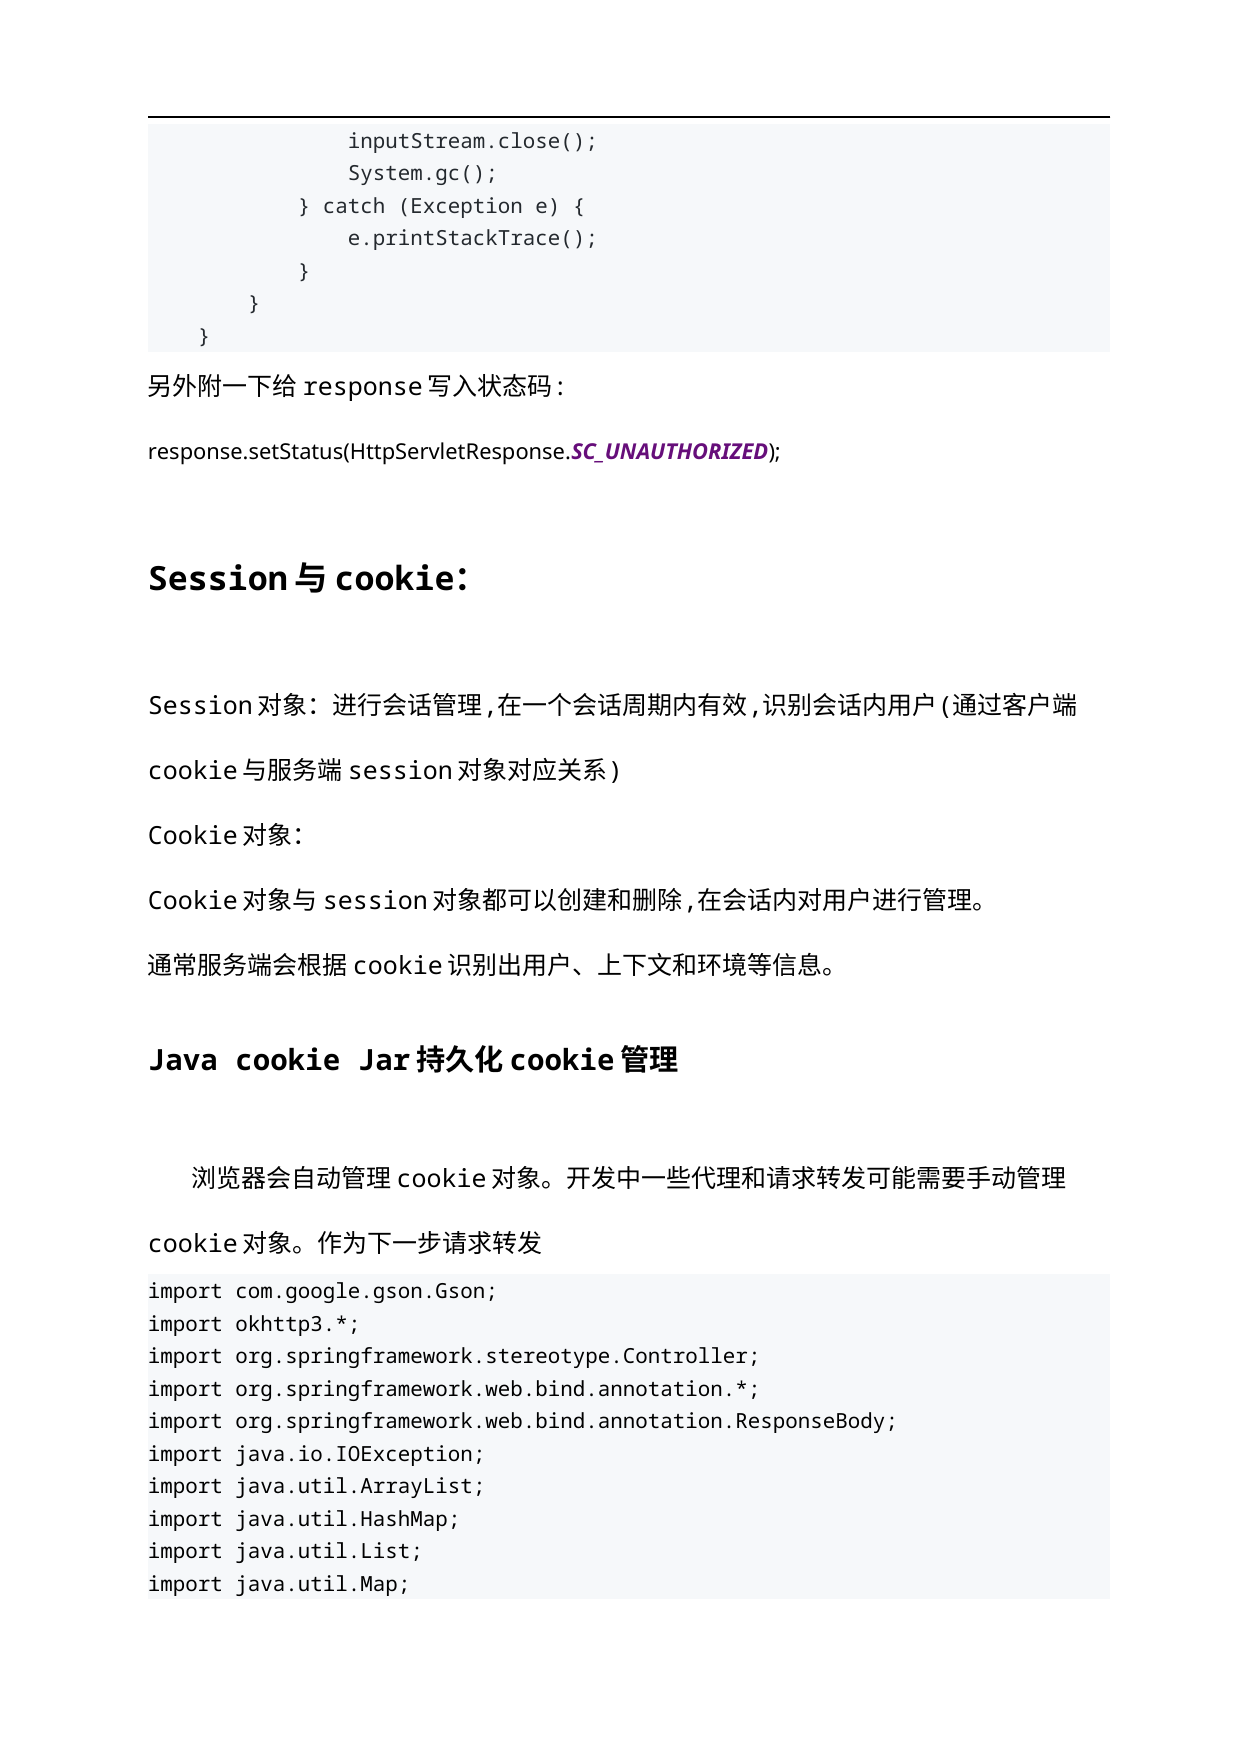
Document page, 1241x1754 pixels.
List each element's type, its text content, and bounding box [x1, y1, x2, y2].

text import okhttp3.*; [148, 1307, 1110, 1339]
text Cookie对象与session对象都可以创建和删除,在会话内对用户进行管理。 [148, 866, 1110, 931]
text Session对象：进行会话管理,在一个会话周期内有效,识别会话内用户(通过客户端cookie与服务端session对象对应关系) [148, 671, 1110, 801]
text 浏览器会自动管理cookie对象。开发中一些代理和请求转发可能需要手动管理cookie对象。作为下一步请求转发 [148, 1144, 1110, 1274]
text } [148, 254, 1110, 287]
text import java.util.List; [148, 1534, 1110, 1567]
text Cookie对象： [148, 801, 1110, 866]
text import org.springframework.stereotype.Controller; [148, 1339, 1110, 1372]
text import java.util.Map; [148, 1567, 1110, 1599]
text 通常服务端会根据cookie识别出用户、上下文和环境等信息。 [148, 931, 1110, 996]
text inputStream.close(); [148, 124, 1110, 157]
subtitle Java cookie Jar持久化cookie管理 [148, 1025, 1110, 1090]
text } catch (Exception e) { [148, 189, 1110, 222]
text } [148, 319, 1110, 352]
text import java.util.ArrayList; [148, 1469, 1110, 1502]
text import org.springframework.web.bind.annotation.*; [148, 1372, 1110, 1404]
text import java.io.IOException; [148, 1437, 1110, 1469]
text System.gc(); [148, 157, 1110, 189]
text 另外附一下给response写入状态码: [148, 352, 1110, 417]
text import org.springframework.web.bind.annotation.ResponseBody; [148, 1404, 1110, 1437]
text import com.google.gson.Gson; [148, 1274, 1110, 1307]
subtitle Session与cookie： [148, 544, 1110, 609]
text import java.util.HashMap; [148, 1502, 1110, 1534]
text response.setStatus(HttpServletResponse.SC_UNAUTHORIZED); [148, 435, 1110, 467]
text e.printStackTrace(); [148, 222, 1110, 254]
text } [148, 287, 1110, 319]
